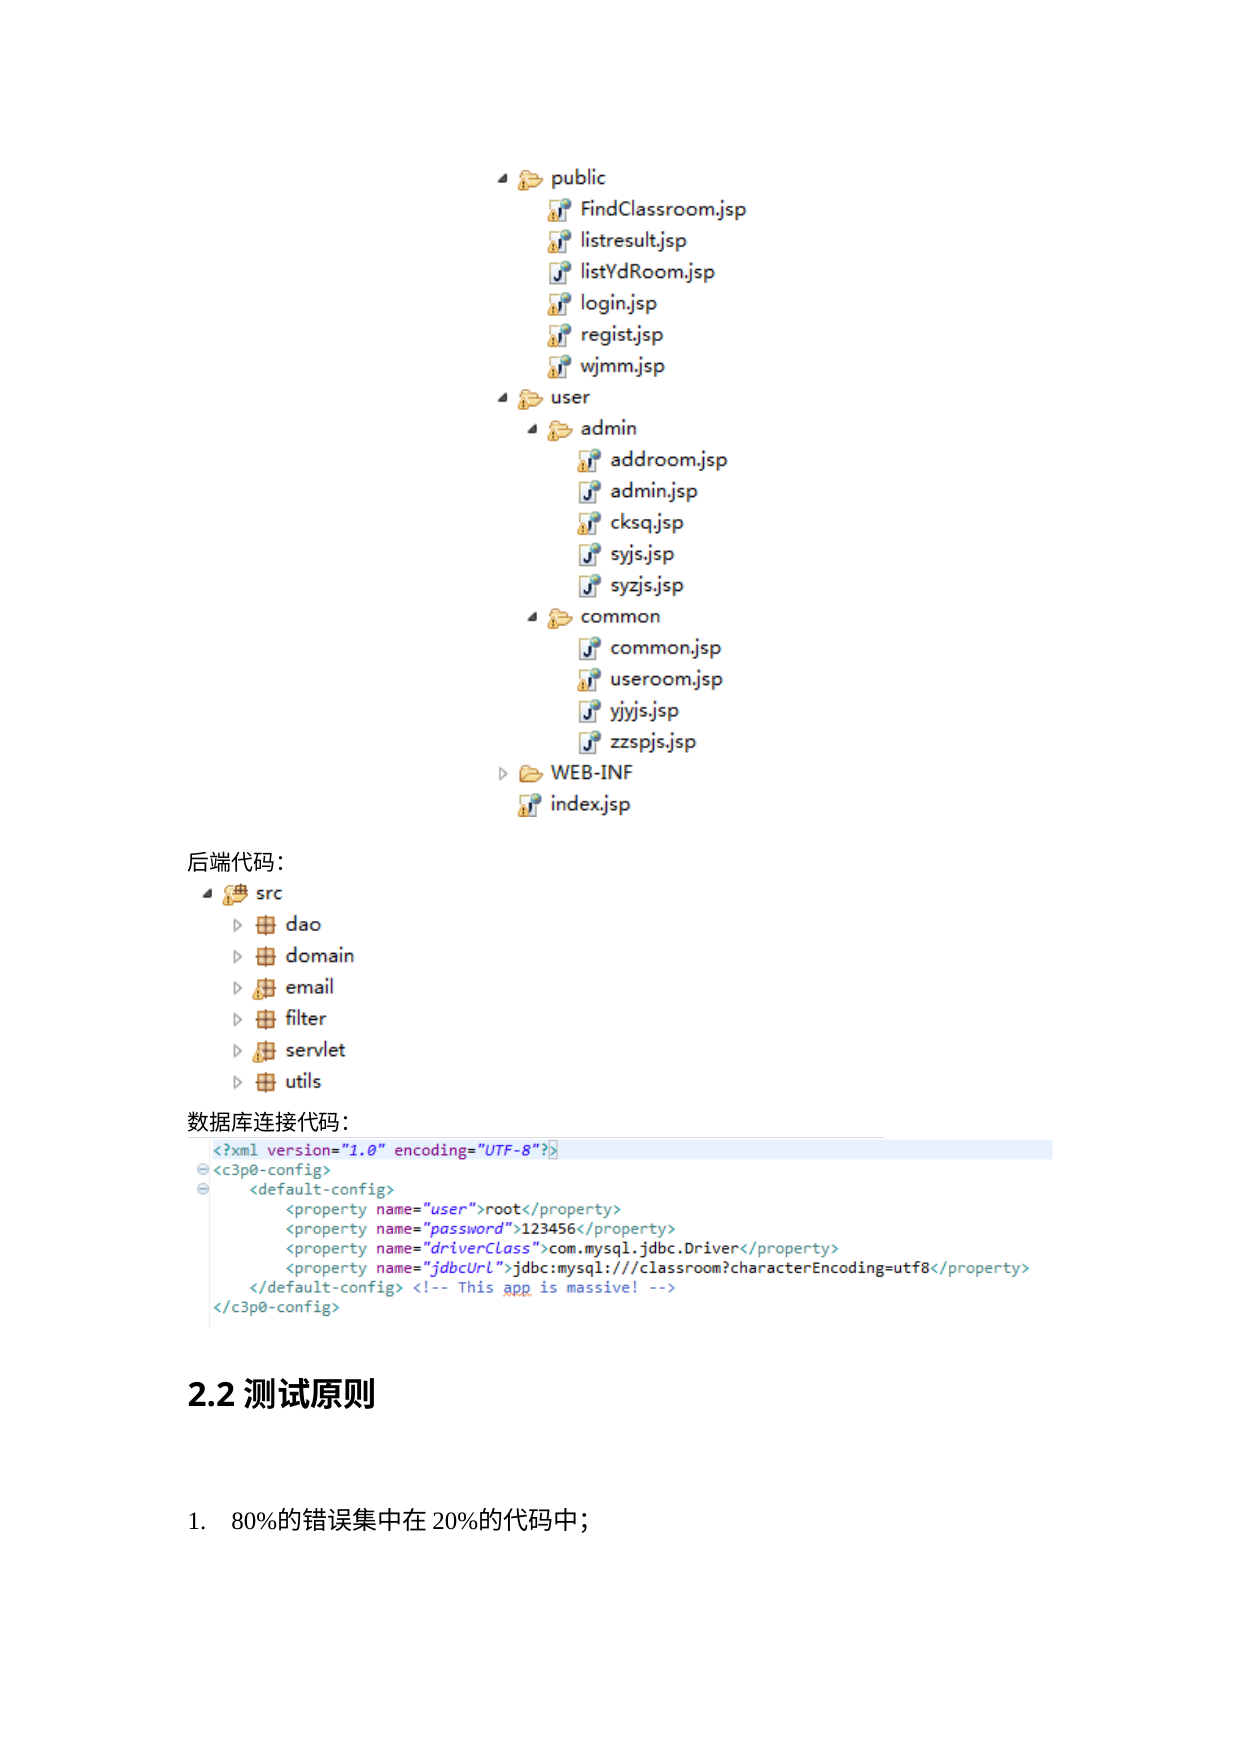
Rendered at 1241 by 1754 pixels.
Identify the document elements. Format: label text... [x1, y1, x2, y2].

text 数据库连接代码： [187, 1104, 1053, 1137]
picture [187, 877, 480, 1096]
picture [465, 162, 775, 817]
list 80%的错误集中在20%的代码中； [187, 1486, 1053, 1551]
picture [187, 1137, 1053, 1328]
text 后端代码： [187, 844, 1053, 877]
subtitle 2.2 测试原则 [187, 1359, 1053, 1424]
